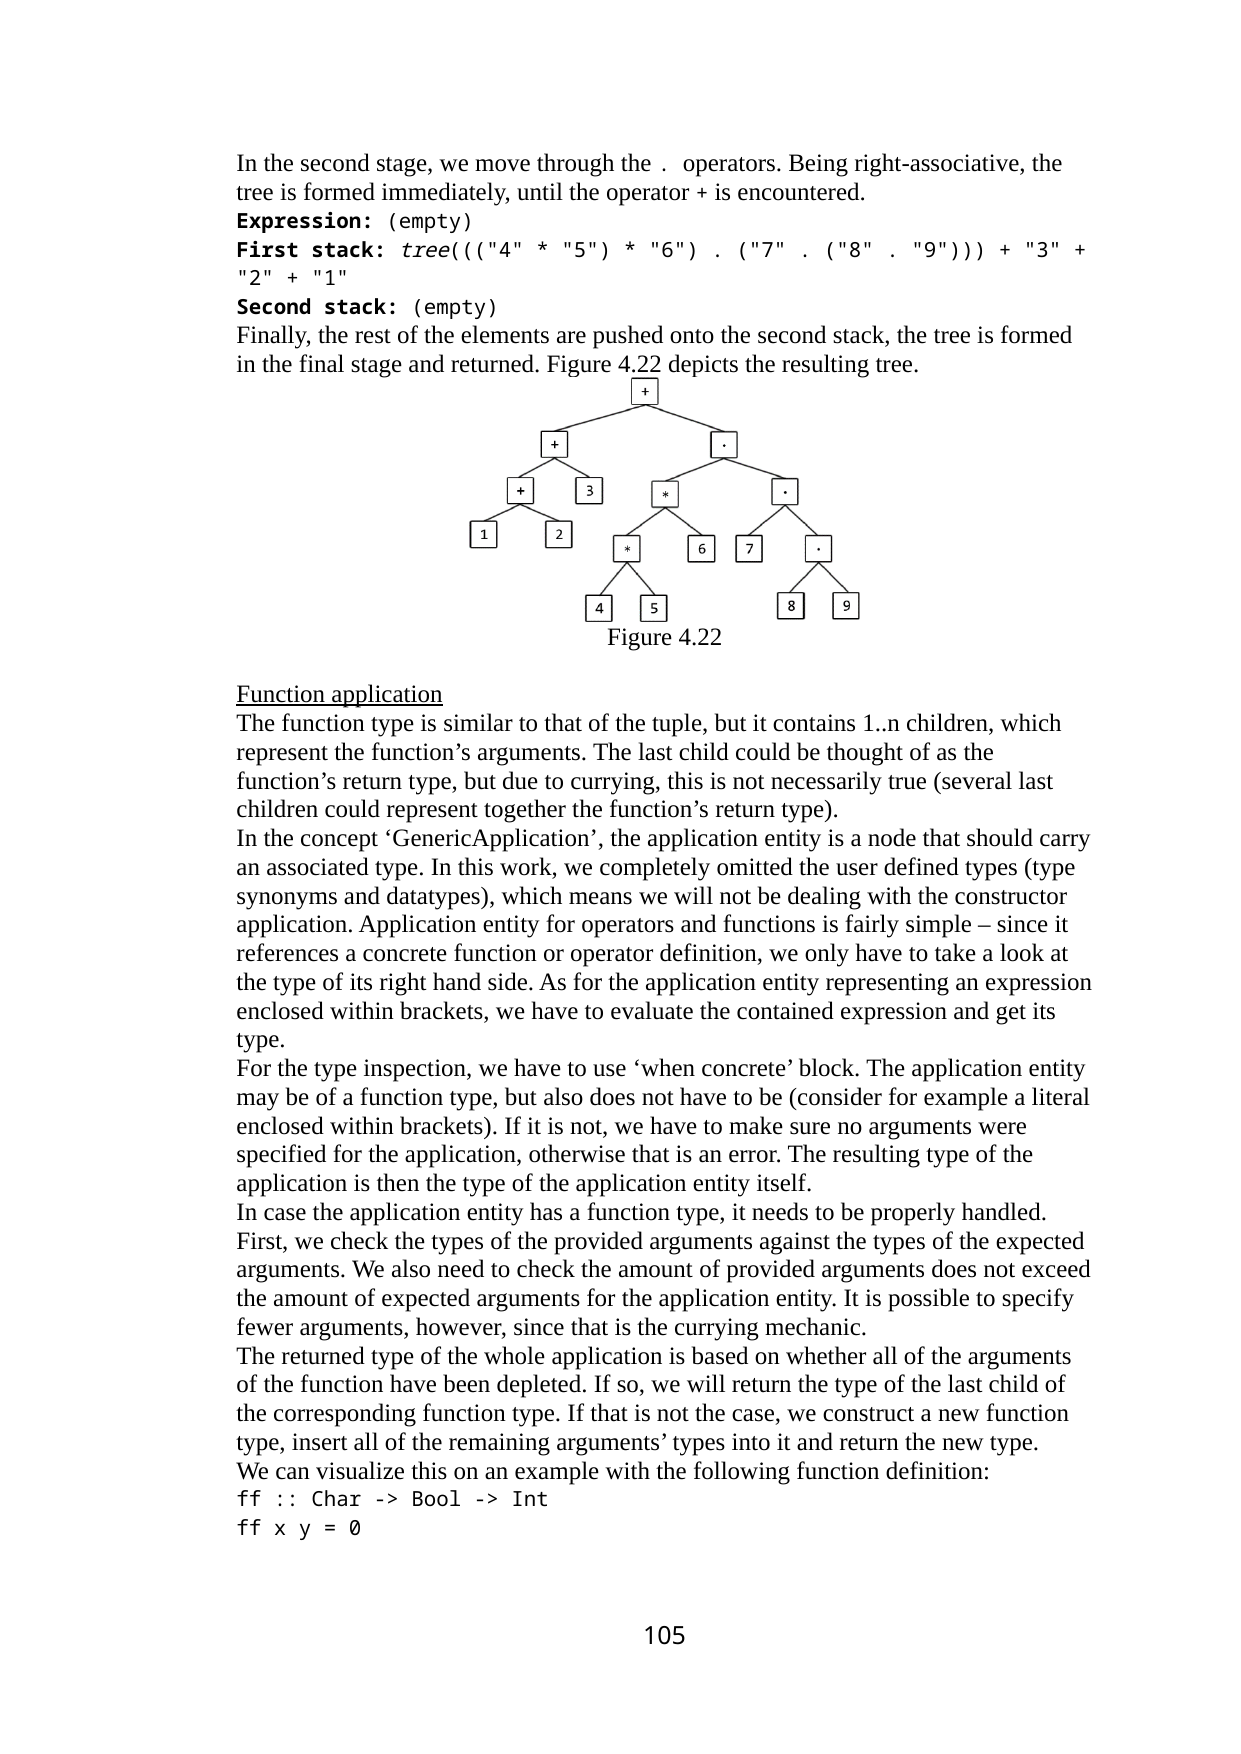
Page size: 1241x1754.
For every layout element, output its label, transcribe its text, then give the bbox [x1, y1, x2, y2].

text The returned type of the whole application is based on whether all of the arguments of the function have been depleted. If so, we will return the type of the last child of the corresponding function type. If that is not the case, we construct a new function type, insert all of the remaining arguments’ types into it and return the new type. [236, 1341, 1092, 1456]
text The function type is similar to that of the tuple, but it contains 1..n children, which represent the function’s arguments. The last child could be thought of as the function’s return type, but due to currying, this is not necessarily true (several last children could represent together the function’s return type). [236, 708, 1092, 823]
text For the type inspection, we have to use ‘when concrete’ block. The application entity may be of a function type, but also does not have to be (consider for example a literal enclosed within brackets). If it is not, we have to make sure no arguments were specified for the application, otherwise that is an error. The resulting type of the application is then the type of the application entity itself. [236, 1053, 1092, 1197]
text ff x y = 0 [236, 1513, 1092, 1541]
text In the second stage, we move through the . operators. Being right-associative, the tree is formed immediately, until the operator + is encountered. [236, 148, 1092, 207]
text Finally, the rest of the elements are pushed onto the second stack, the tree is formed in the final stage and returned. Figure 4.22 depicts the resulting tree. [236, 320, 1092, 378]
text In case the application entity has a function type, it needs to be properly handled. First, we check the types of the provided arguments against the types of the expected arguments. We also need to check the amount of provided arguments does not exceed the amount of expected arguments for the application entity. It is possible to specify fewer arguments, however, since that is the currying mechanic. [236, 1197, 1092, 1341]
text Function application [236, 679, 1092, 708]
picture [469, 377, 860, 622]
text ff :: Char -> Bool -> Int [236, 1484, 1092, 1513]
text In the concept ‘GenericApplication’, the application entity is a node that should carry an associated type. In this work, we completely omitted the user defined types (type synonyms and datatypes), which means we will not be dealing with the constructor application. Application entity for operators and functions is fairly simple – since it references a concrete function or operator definition, we only have to take a look at the type of its right hand side. As for the application entity representing an expression enclosed within brackets, we have to evaluate the contained expression and get its type. [236, 823, 1092, 1053]
text Expression: (empty) [236, 207, 1092, 235]
text Second stack: (empty) [236, 292, 1092, 320]
text First stack: tree((("4" * "5") * "6") . ("7" . ("8" . "9"))) + "3" + "2" + "1" [236, 235, 1092, 292]
text Figure 4.22 [236, 622, 1092, 651]
text We can visualize this on an example with the following function definition: [236, 1456, 1092, 1484]
